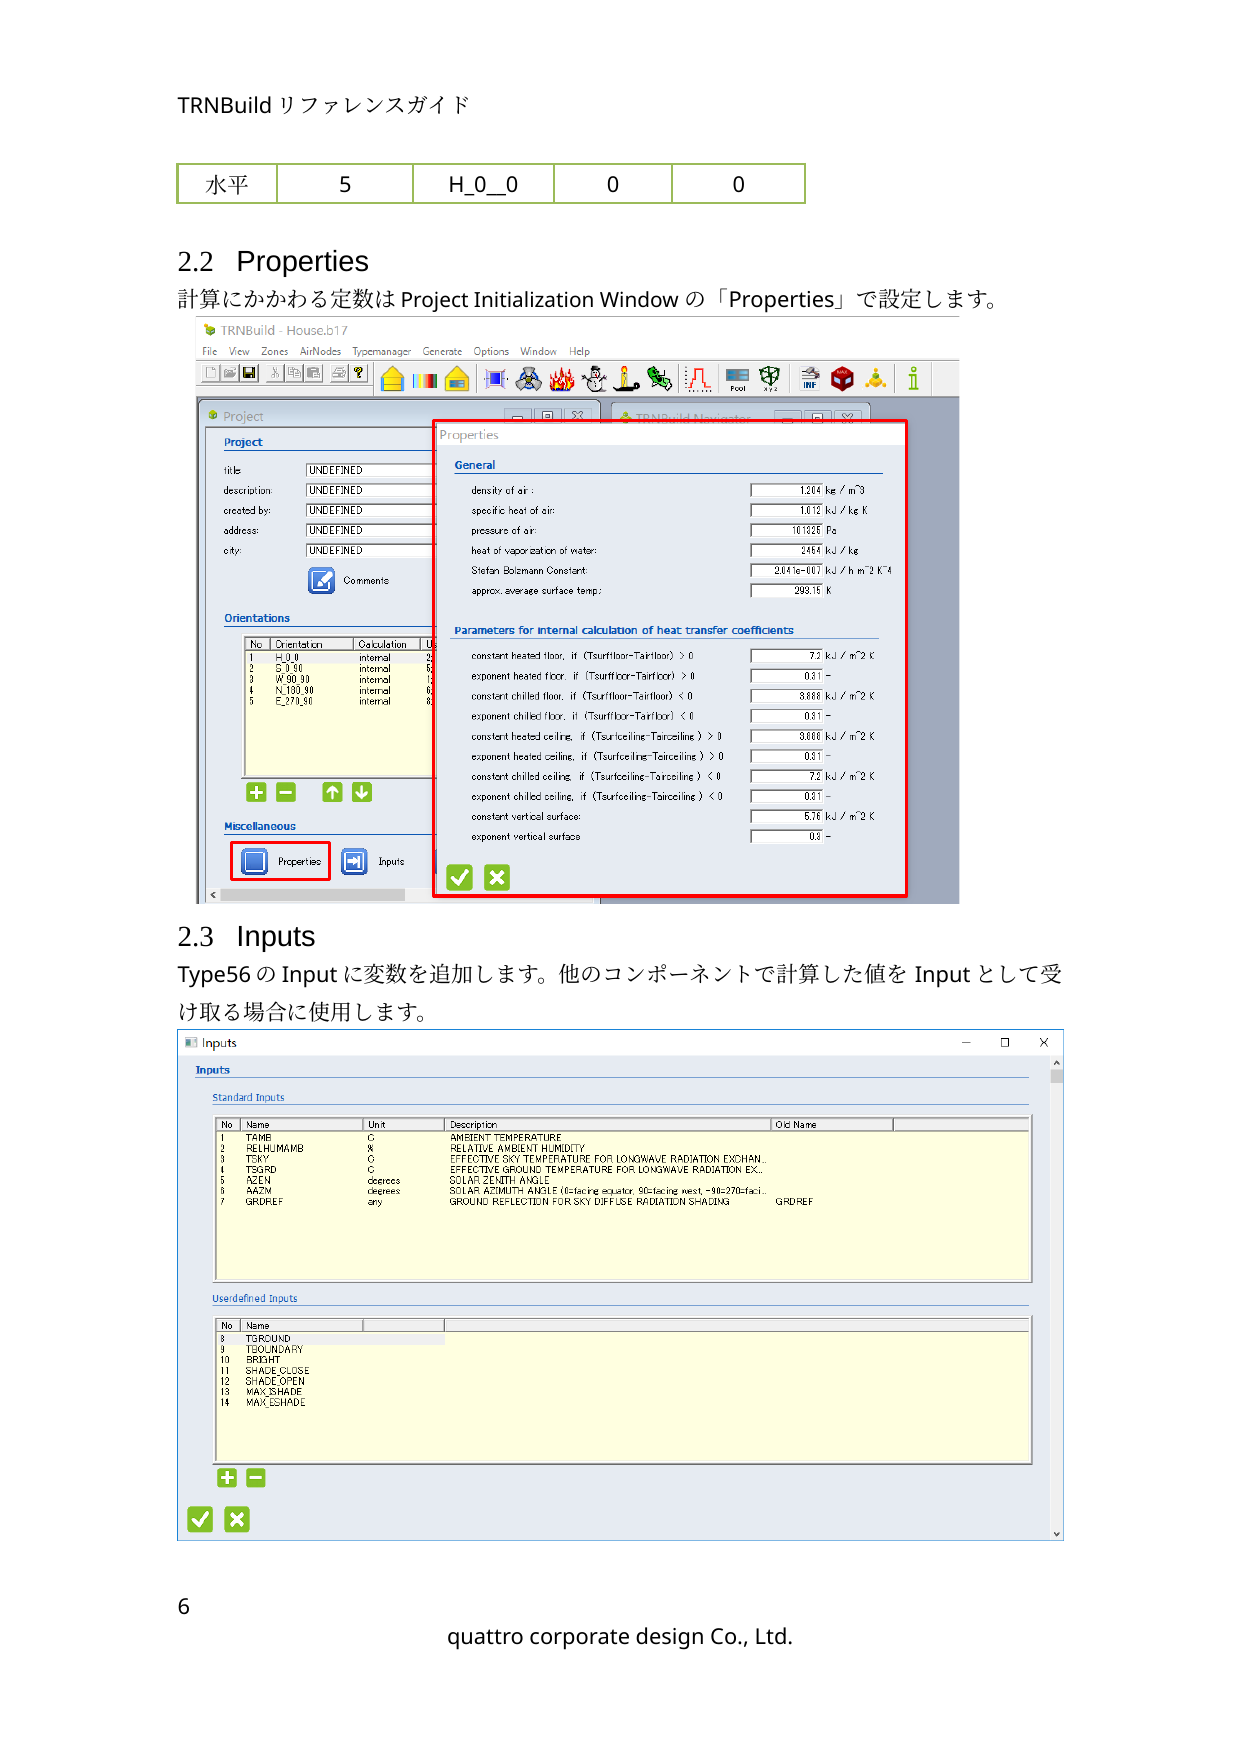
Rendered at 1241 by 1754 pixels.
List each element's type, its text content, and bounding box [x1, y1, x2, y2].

text Inputs [177, 917, 1063, 954]
text Properties [177, 242, 1063, 279]
picture [195, 317, 960, 904]
picture [177, 1029, 1064, 1541]
text 計算にかかわる定数はProject Initialization Window の「Properties」で設定します。 [177, 279, 1063, 317]
text Type56のInputに変数を追加します。他のコンポーネントで計算した値をInputとして受け取る場合に使用します。 [177, 954, 1063, 1029]
table_cell H_0__0 [414, 165, 553, 202]
table_cell 水平 [179, 165, 276, 202]
table_cell 5 [278, 165, 412, 202]
table_cell 0 [555, 165, 671, 202]
table_cell 0 [673, 165, 804, 202]
